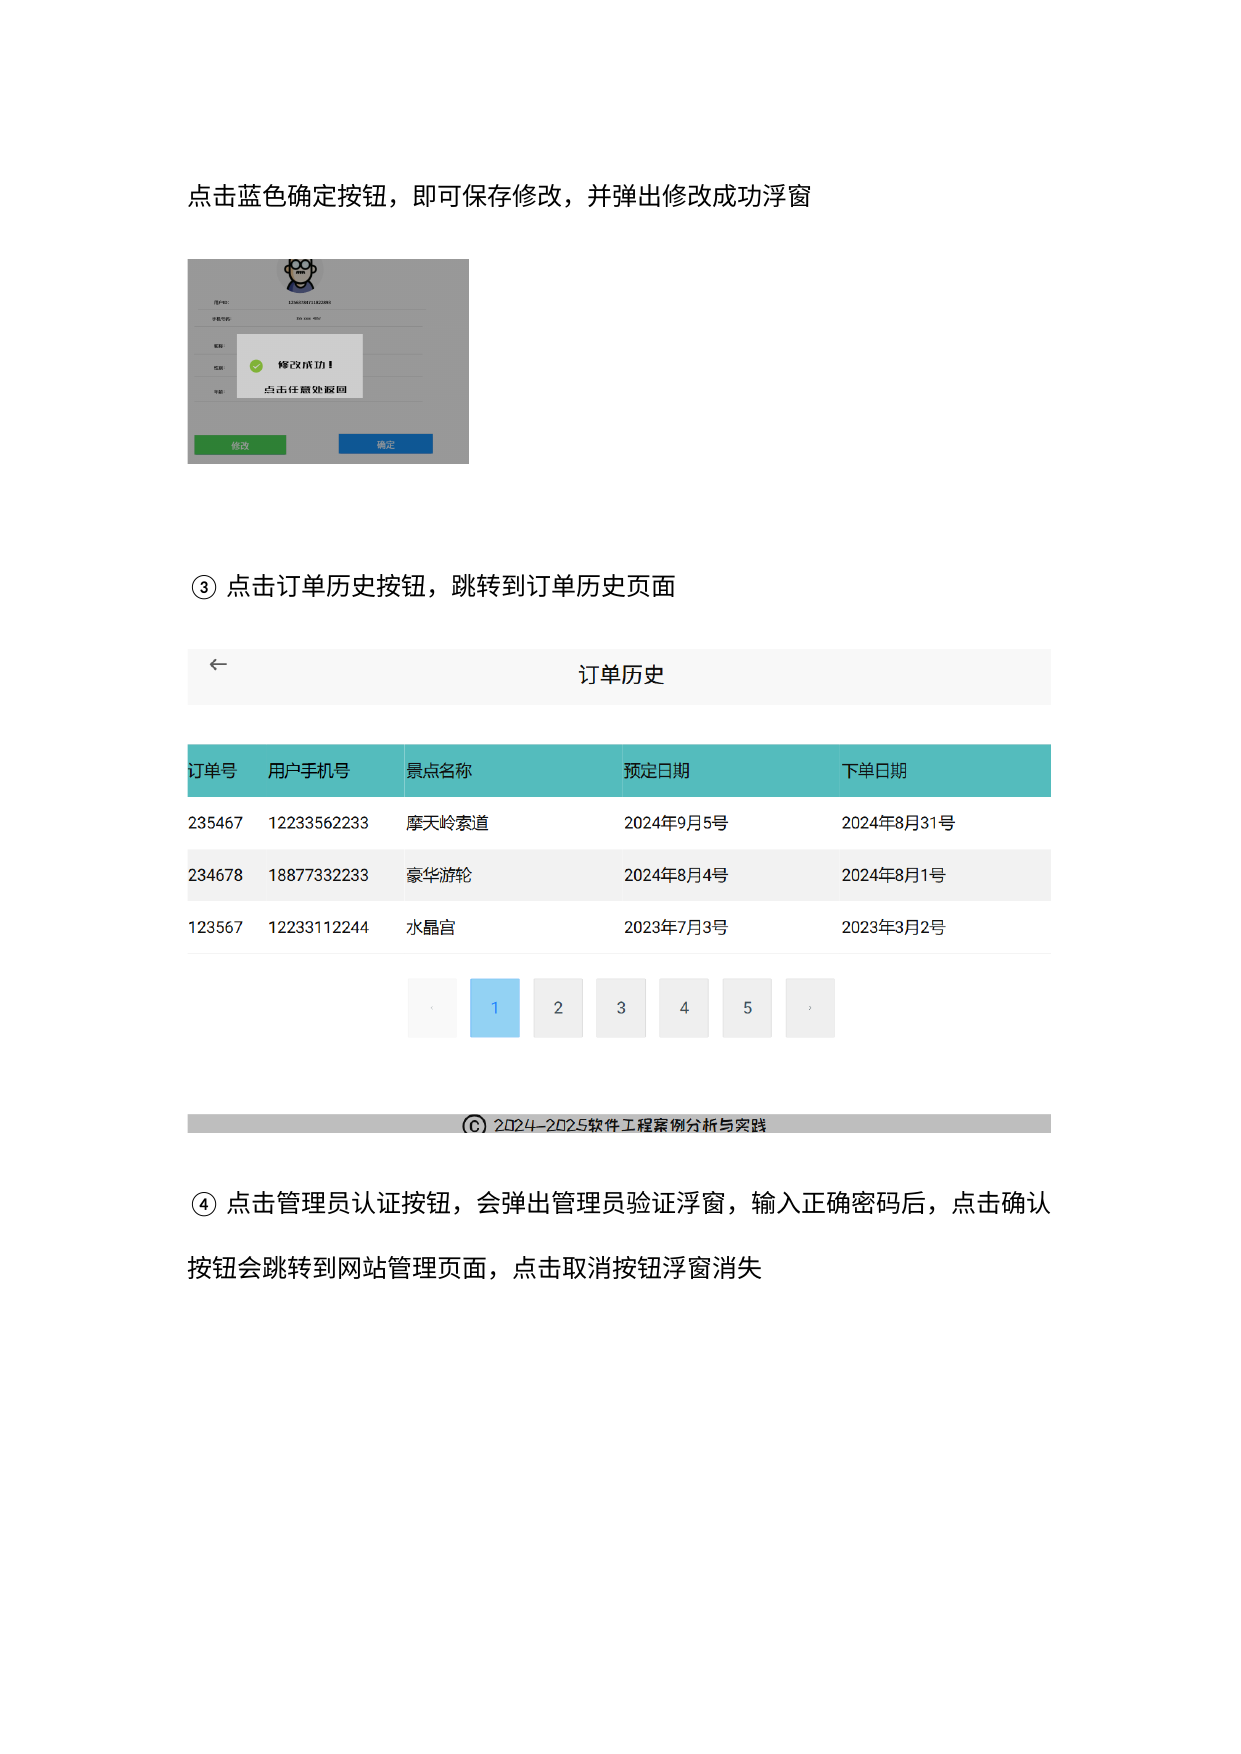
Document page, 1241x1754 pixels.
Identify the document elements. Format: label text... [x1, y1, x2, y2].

picture [187, 649, 1051, 1133]
text ④点击管理员认证按钮，会弹出管理员验证浮窗，输入正确密码后，点击确认按钮会跳转到网站管理页面，点击取消按钮浮窗消失 [187, 1169, 1053, 1299]
picture [187, 259, 469, 464]
text 点击蓝色确定按钮，即可保存修改，并弹出修改成功浮窗 [187, 162, 1053, 227]
text ③点击订单历史按钮，跳转到订单历史页面 [187, 552, 1053, 617]
